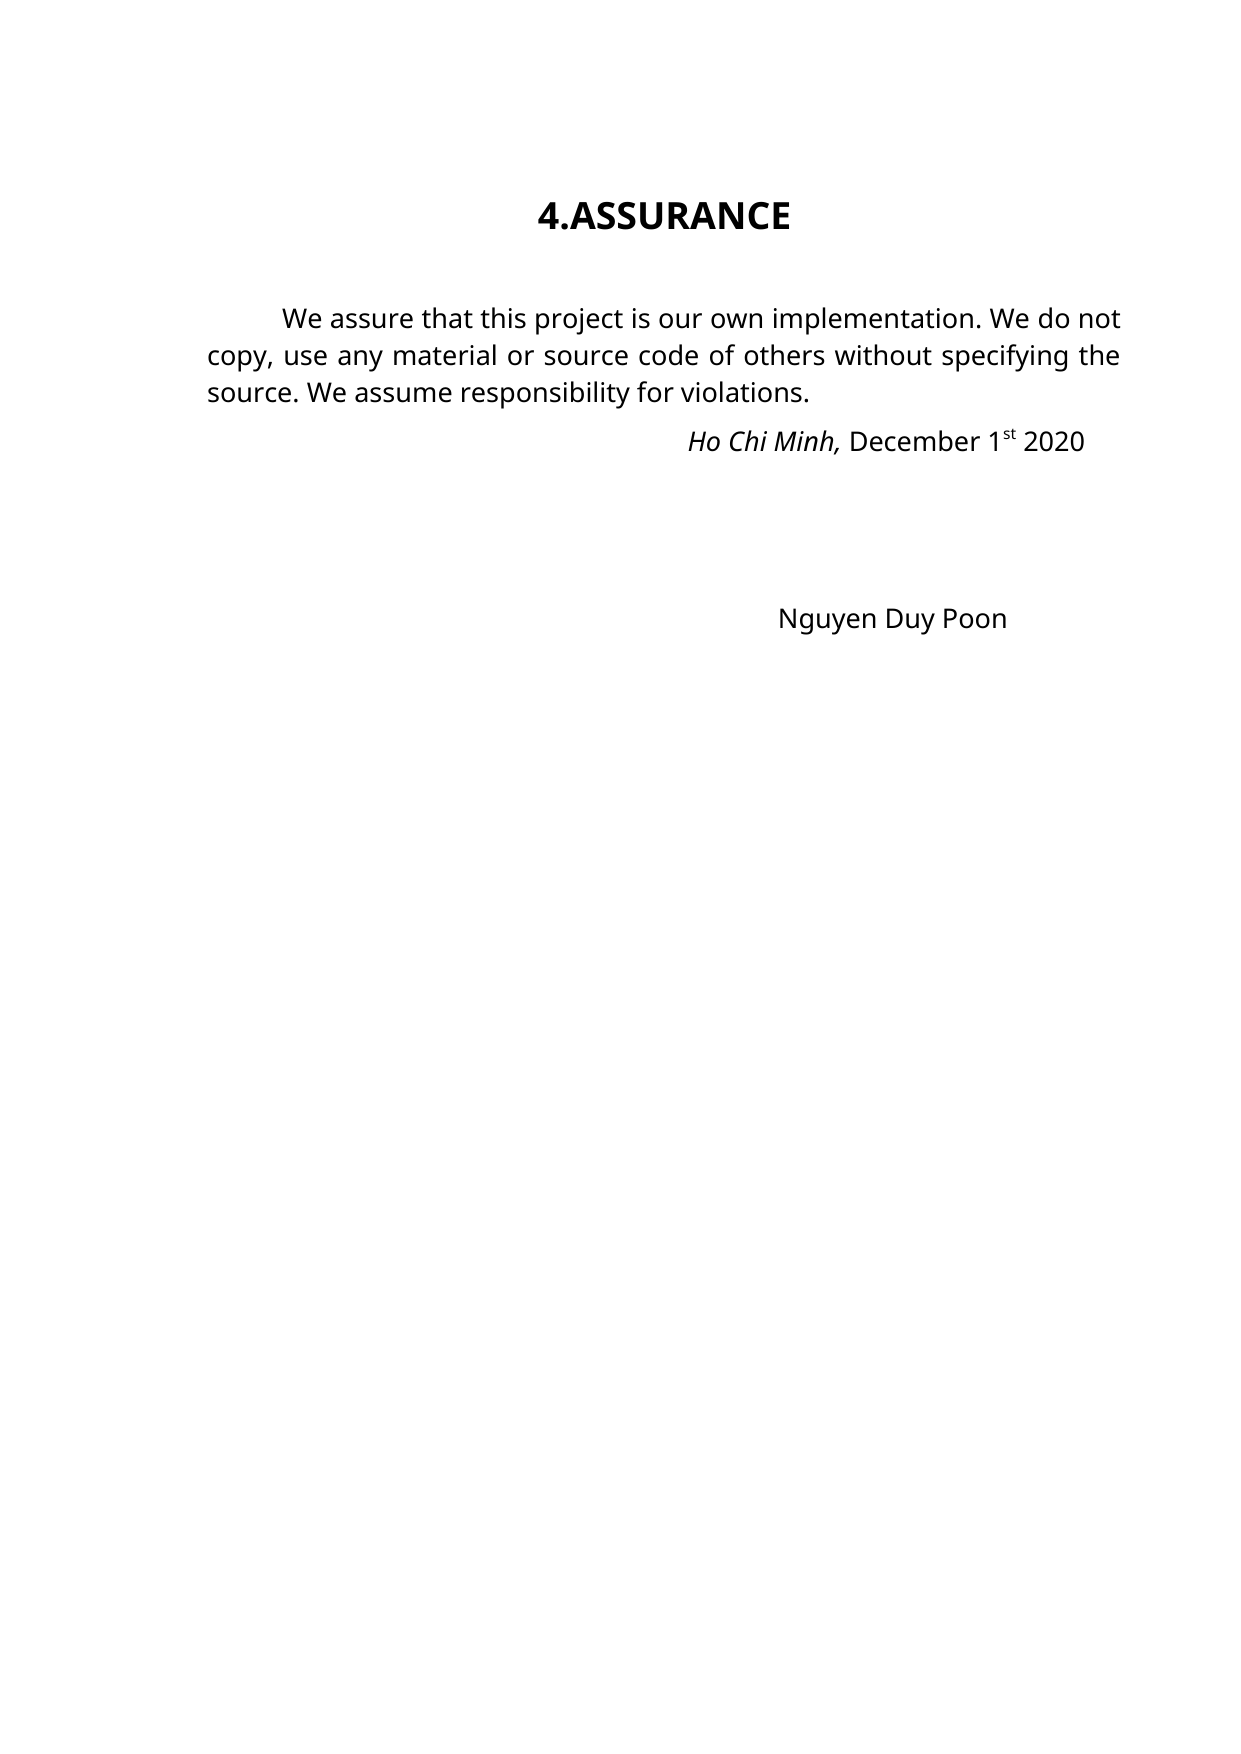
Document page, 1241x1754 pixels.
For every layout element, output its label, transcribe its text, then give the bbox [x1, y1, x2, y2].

text We assure that this project is our own implementation. We do not copy, use any material or source code of others without specifying the source. We assume responsibility for violations. [207, 300, 1122, 410]
subtitle ASSURANCE [207, 190, 1122, 241]
text Nguyen Duy Poon [207, 571, 1122, 637]
text Ho Chi Minh, December 1st 2020 [507, 423, 1122, 460]
